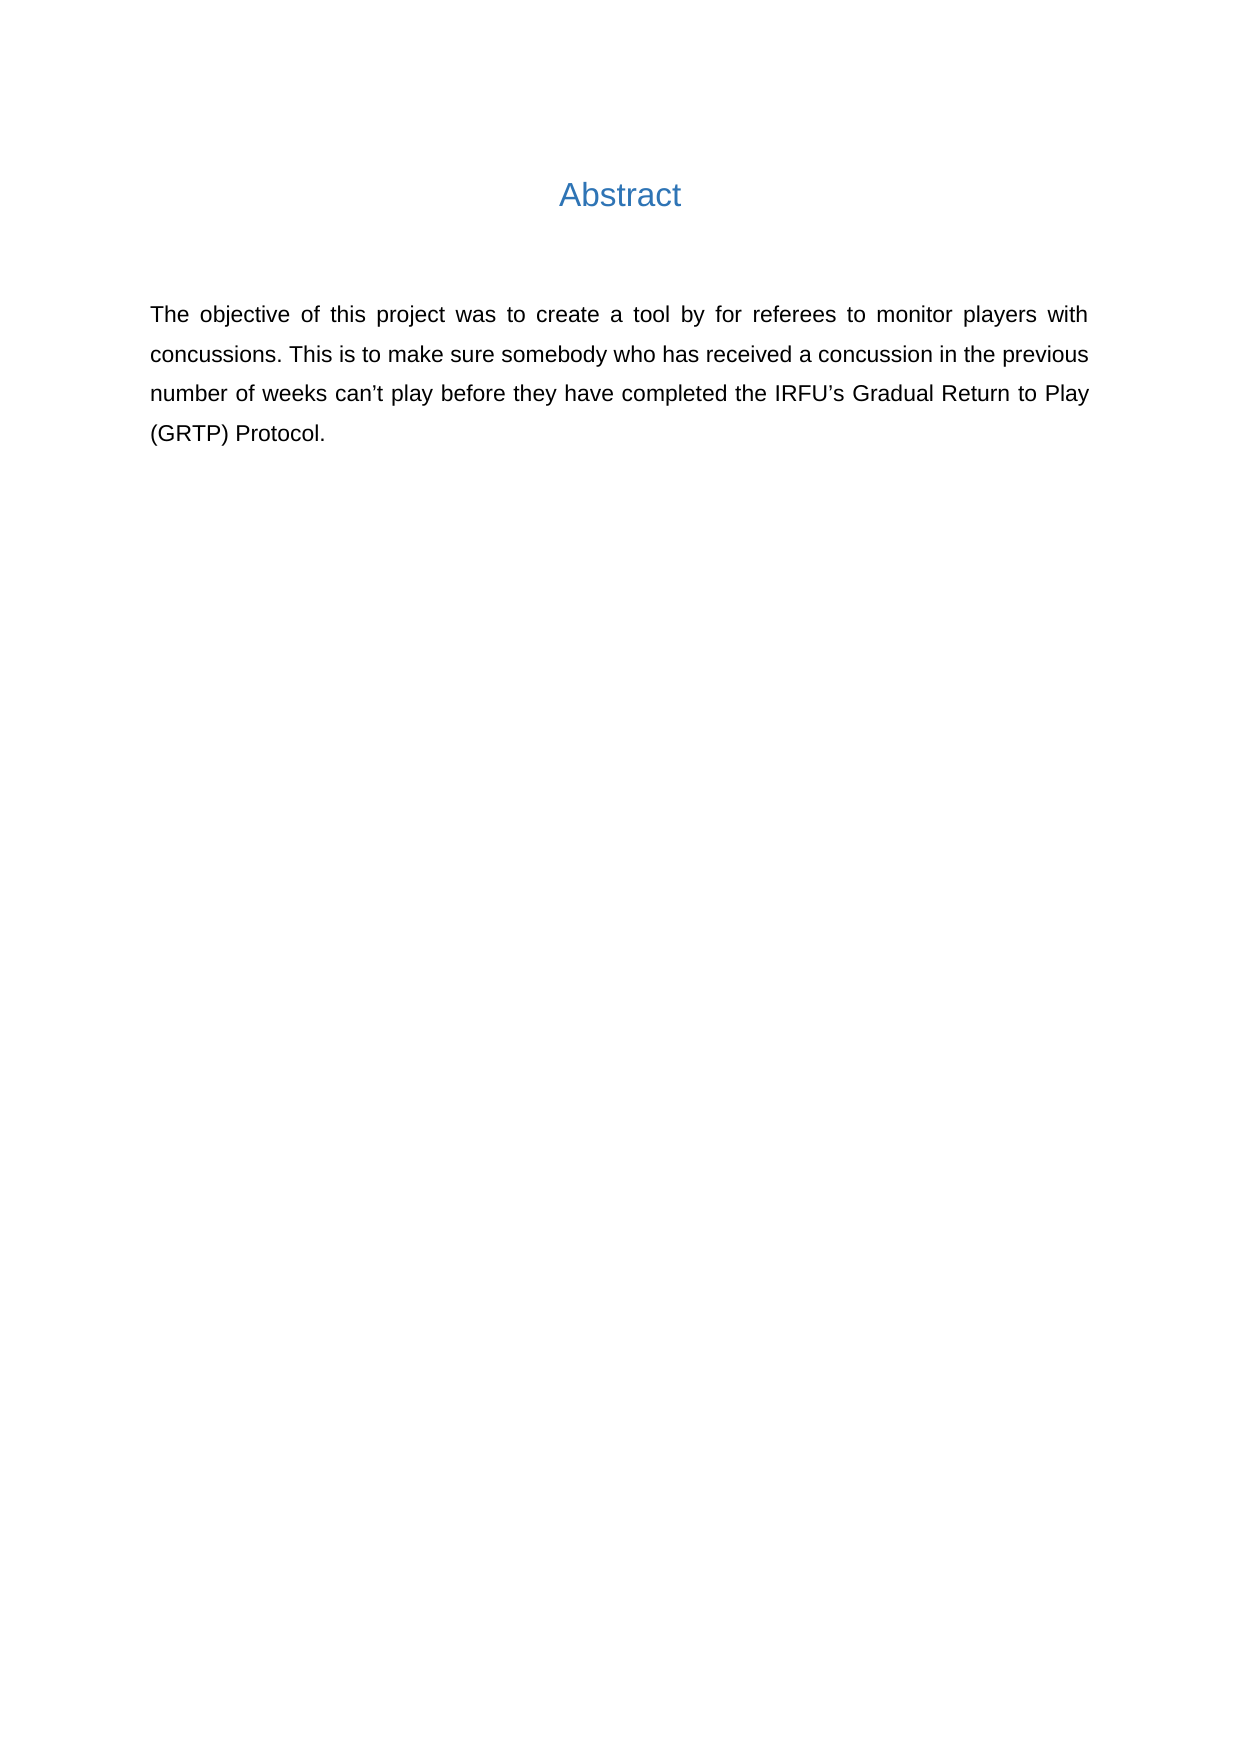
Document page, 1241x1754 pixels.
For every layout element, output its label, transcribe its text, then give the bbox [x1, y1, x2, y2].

subtitle Abstract [150, 175, 1090, 213]
text The objective of this project was to create a tool by for referees to monitor players with concussions. This is to make sure somebody who has received a concussion in the previous number of weeks can’t play before they have completed the IRFU’s Gradual Return to Play (GRTP) Protocol. [150, 301, 1090, 446]
